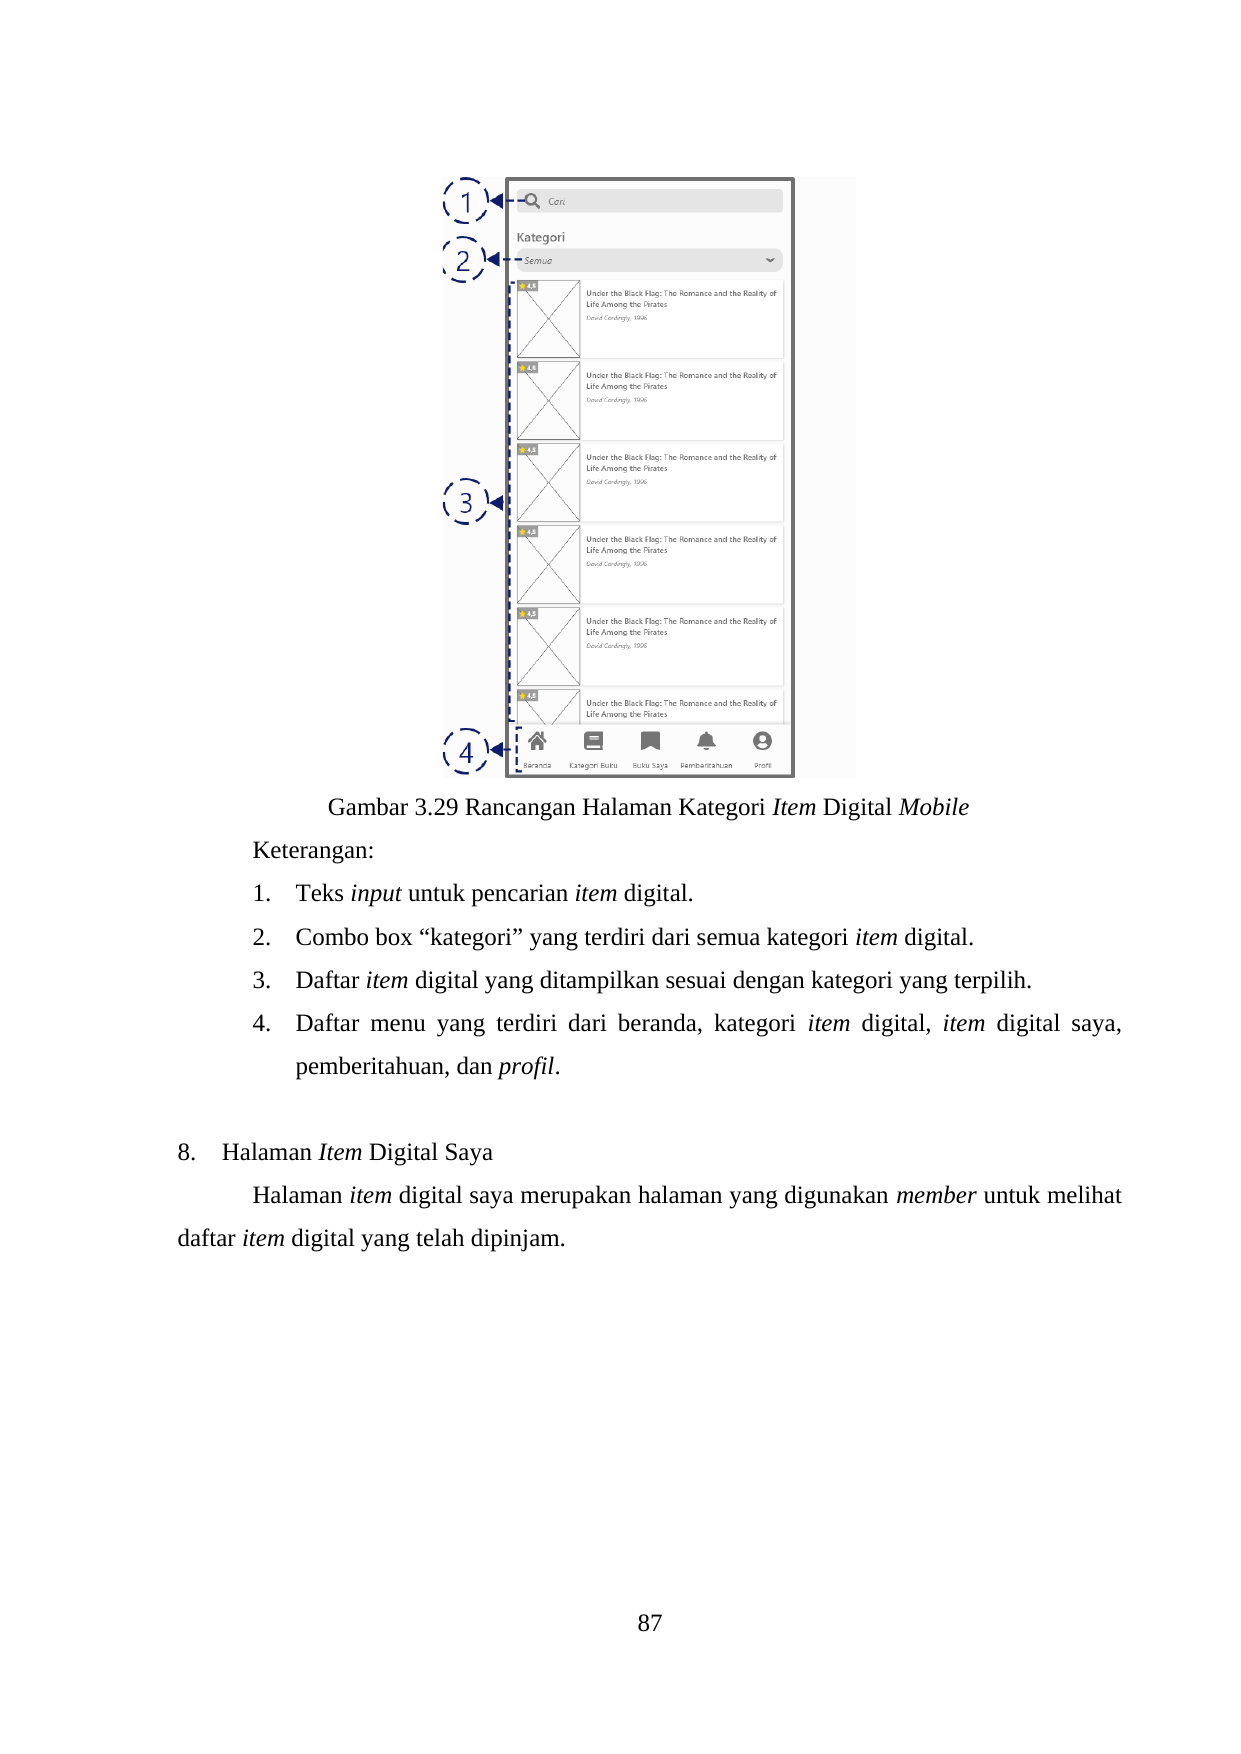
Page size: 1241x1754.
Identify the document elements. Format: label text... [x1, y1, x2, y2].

text Keterangan: [177, 835, 1122, 864]
list Daftar item digital yang ditampilkan sesuai dengan kategori yang terpilih. [252, 965, 1122, 993]
picture [442, 177, 857, 778]
list Combo box “kategori” yang terdiri dari semua kategori item digital. [252, 922, 1122, 950]
list Halaman Item Digital Saya [177, 1137, 1122, 1166]
list Teks input untuk pencarian item digital. [252, 878, 1122, 907]
text Halaman item digital saya merupakan halaman yang digunakan member untuk melihat daftar item digital yang telah dipinjam. [177, 1180, 1122, 1252]
list Daftar menu yang terdiri dari beranda, kategori item digital, item digital saya, pemberitahuan, dan profil. [252, 1008, 1122, 1080]
